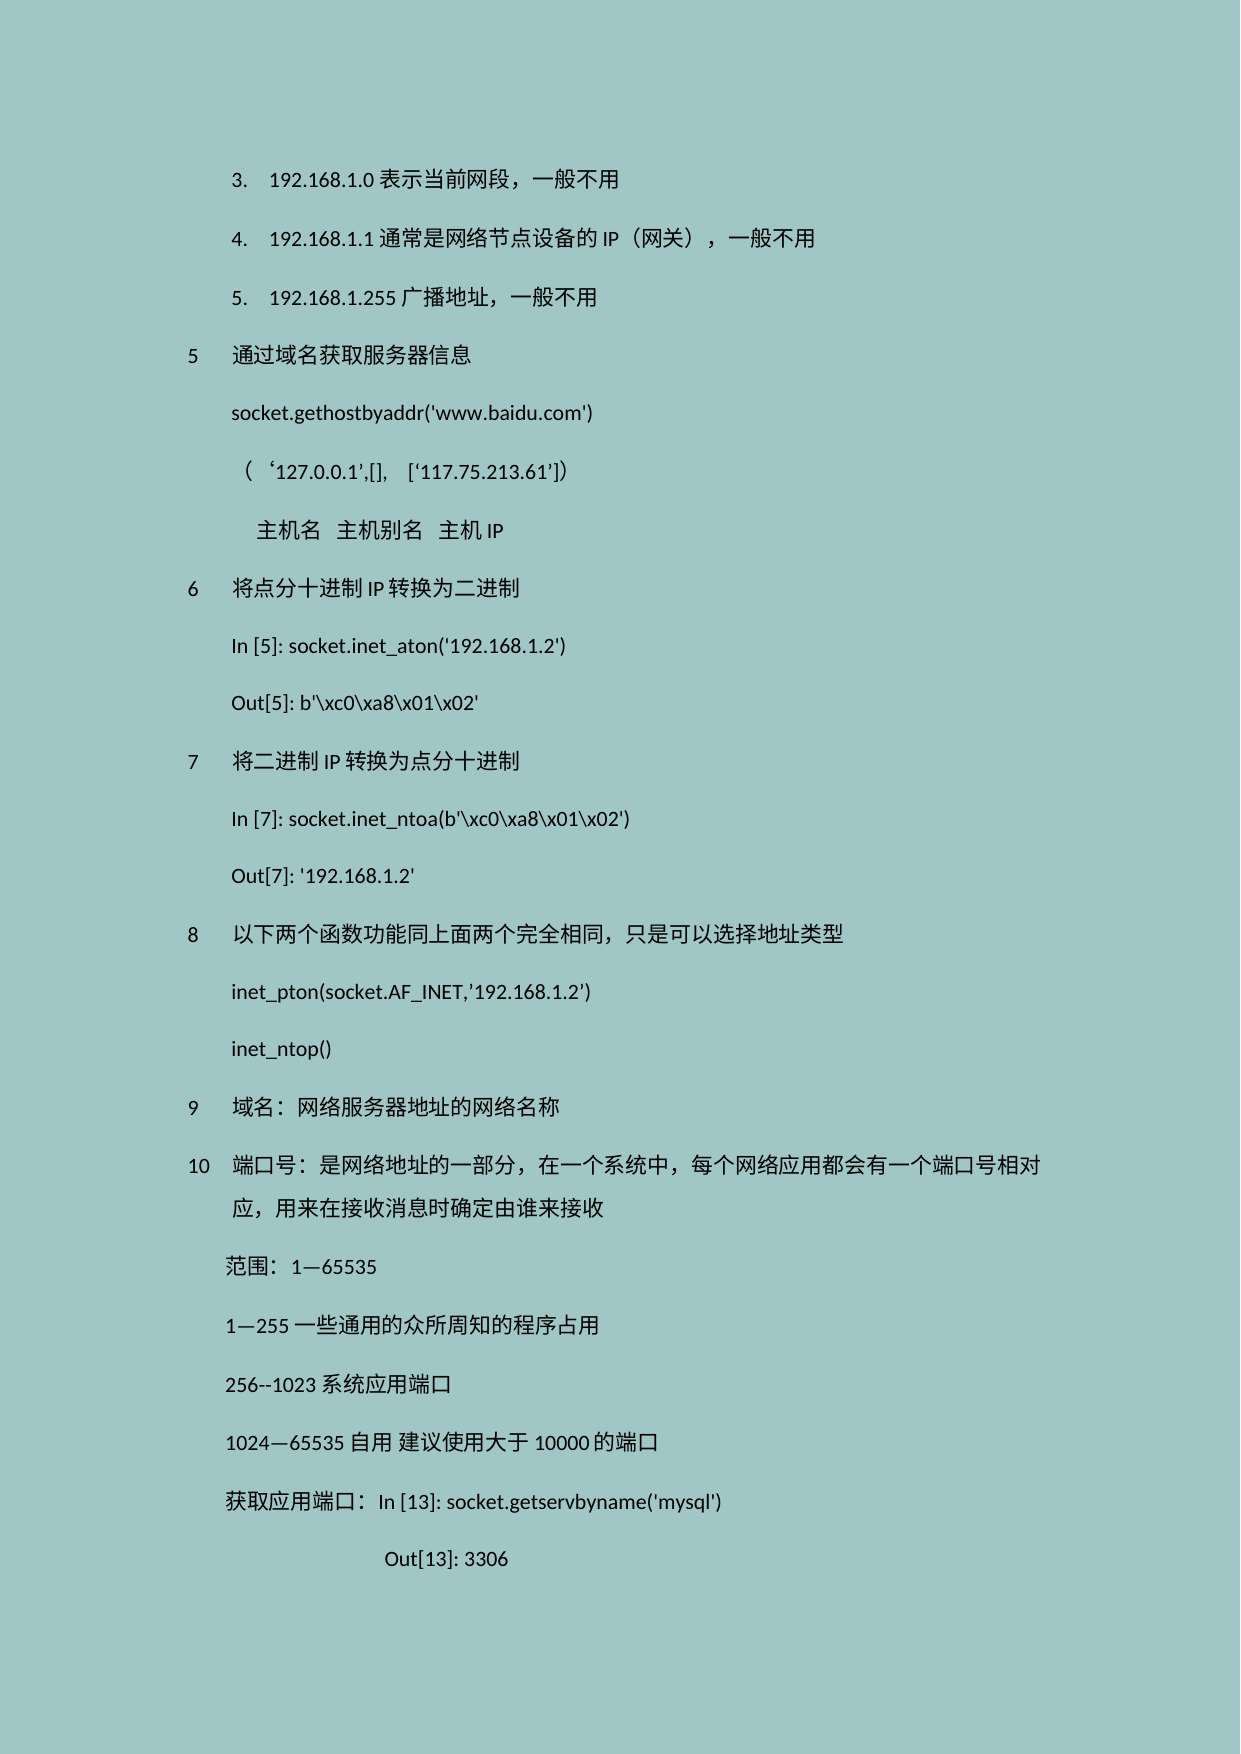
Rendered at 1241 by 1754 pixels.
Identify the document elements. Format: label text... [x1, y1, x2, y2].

list Out[13]: 3306 [362, 1542, 1053, 1574]
text In [7]: socket.inet_ntoa(b'\xc0\xa8\x01\x02') [187, 802, 1053, 835]
text inet_pton(socket.AF_INET,’192.168.1.2’) [231, 975, 1053, 1008]
text socket.gethostbyaddr('www.baidu.com') [187, 397, 1053, 429]
text （‘127.0.0.1’,[], [‘117.75.213.61’]） [187, 454, 1053, 486]
list 将二进制IP转换为点分十进制 [187, 744, 1053, 776]
text 获取应用端口：In [13]: socket.getservbyname('mysql') [187, 1483, 1053, 1516]
list 通过域名获取服务器信息 [187, 338, 1053, 370]
list 192.168.1.255 广播地址，一般不用 [231, 279, 1053, 312]
text Out[7]: '192.168.1.2' [187, 859, 1053, 892]
list 范围：1—65535 [225, 1249, 1053, 1281]
list 端口号：是网络地址的一部分，在一个系统中，每个网络应用都会有一个端口号相对应，用来在接收消息时确定由谁来接收 [187, 1148, 1053, 1223]
text Out[5]: b'\xc0\xa8\x01\x02' [187, 687, 1053, 719]
list 192.168.1.1 通常是网络节点设备的IP（网关），一般不用 [231, 221, 1053, 253]
text In [5]: socket.inet_aton('192.168.1.2') [187, 629, 1053, 662]
list 将点分十进制IP转换为二进制 [187, 571, 1053, 603]
list 256--1023 系统应用端口 [225, 1366, 1053, 1399]
list 以下两个函数功能同上面两个完全相同，只是可以选择地址类型 [187, 917, 1053, 949]
text 主机名 主机别名 主机IP [187, 512, 1053, 545]
list 1024—65535 自用 建议使用大于10000的端口 [225, 1425, 1053, 1457]
list 1—255 一些通用的众所周知的程序占用 [225, 1307, 1053, 1340]
list 192.168.1.0 表示当前网段，一般不用 [231, 162, 1053, 194]
list 域名：网络服务器地址的网络名称 [187, 1089, 1053, 1122]
text inet_ntop() [231, 1032, 1053, 1065]
